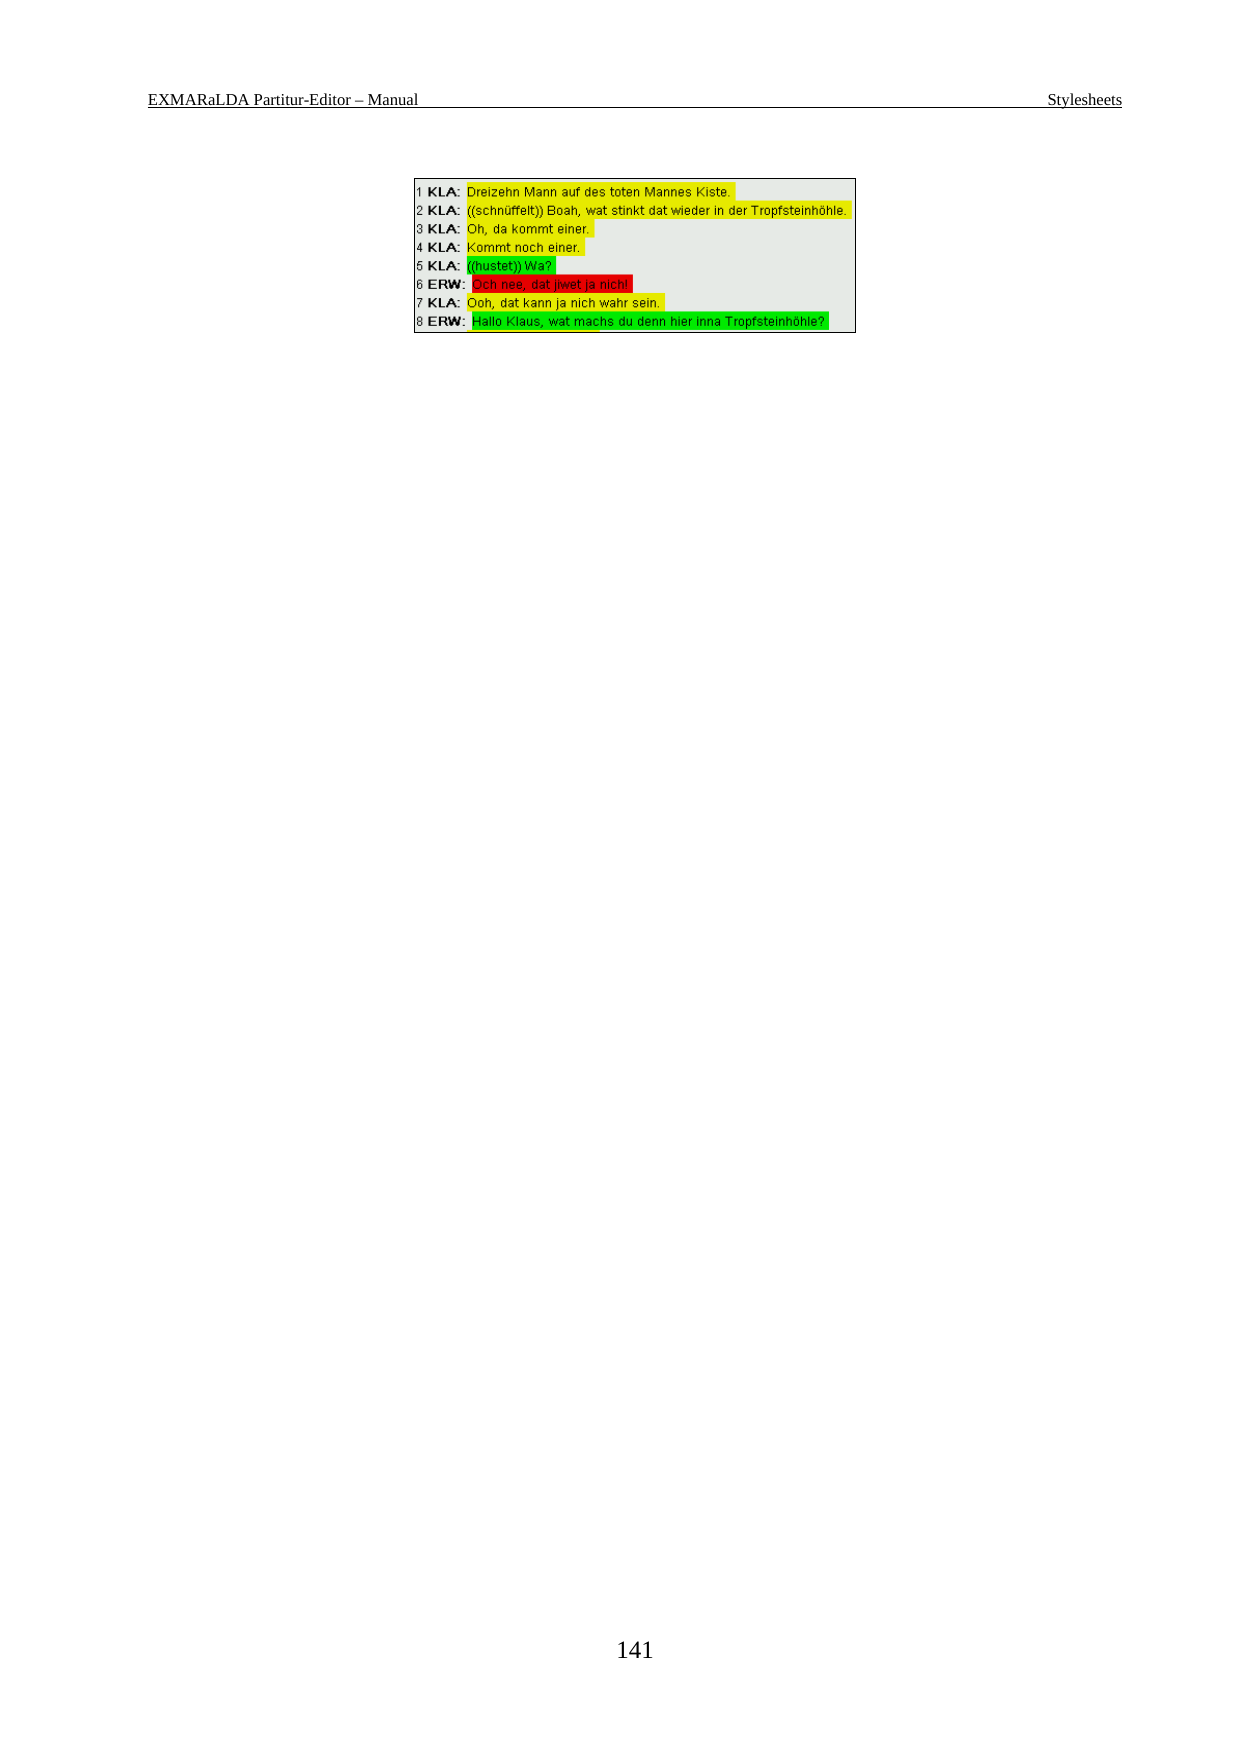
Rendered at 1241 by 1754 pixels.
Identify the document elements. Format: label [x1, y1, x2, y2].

picture [415, 179, 855, 332]
